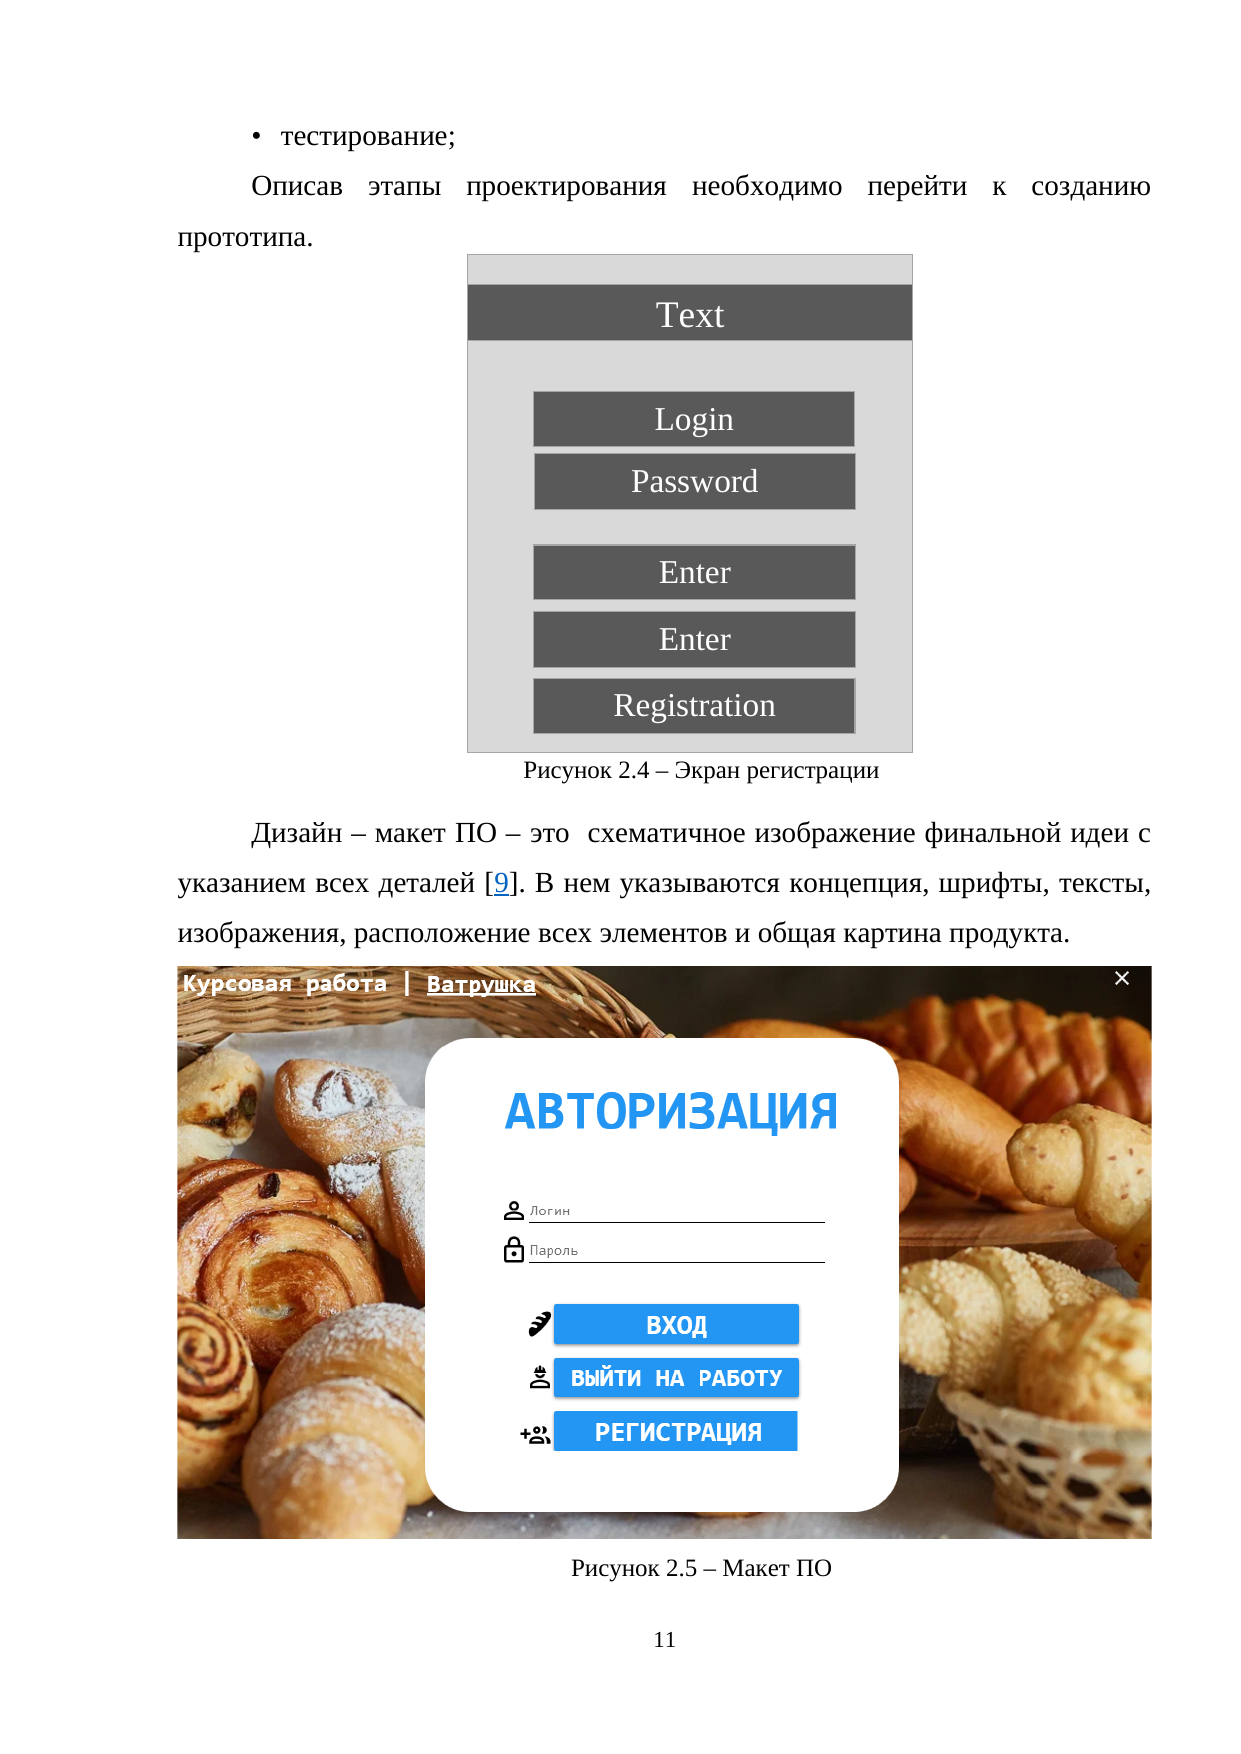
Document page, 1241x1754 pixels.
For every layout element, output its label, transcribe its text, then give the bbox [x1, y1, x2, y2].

text Дизайн – макет ПО – это схематичное изображение финальной идеи с указанием всех деталей [9]. В нем указываются концепция, шрифты, тексты, изображения, расположение всех элементов и общая картина продукта. [177, 815, 1152, 949]
text Рисунок 2.4 – Экран регистрации [177, 755, 1152, 784]
picture [177, 966, 1152, 1539]
text Описав этапы проектирования необходимо перейти к созданию прототипа. [177, 168, 1152, 252]
list тестирование; [251, 118, 1152, 152]
text Рисунок 2.5 – Макет ПО [177, 1553, 1152, 1582]
